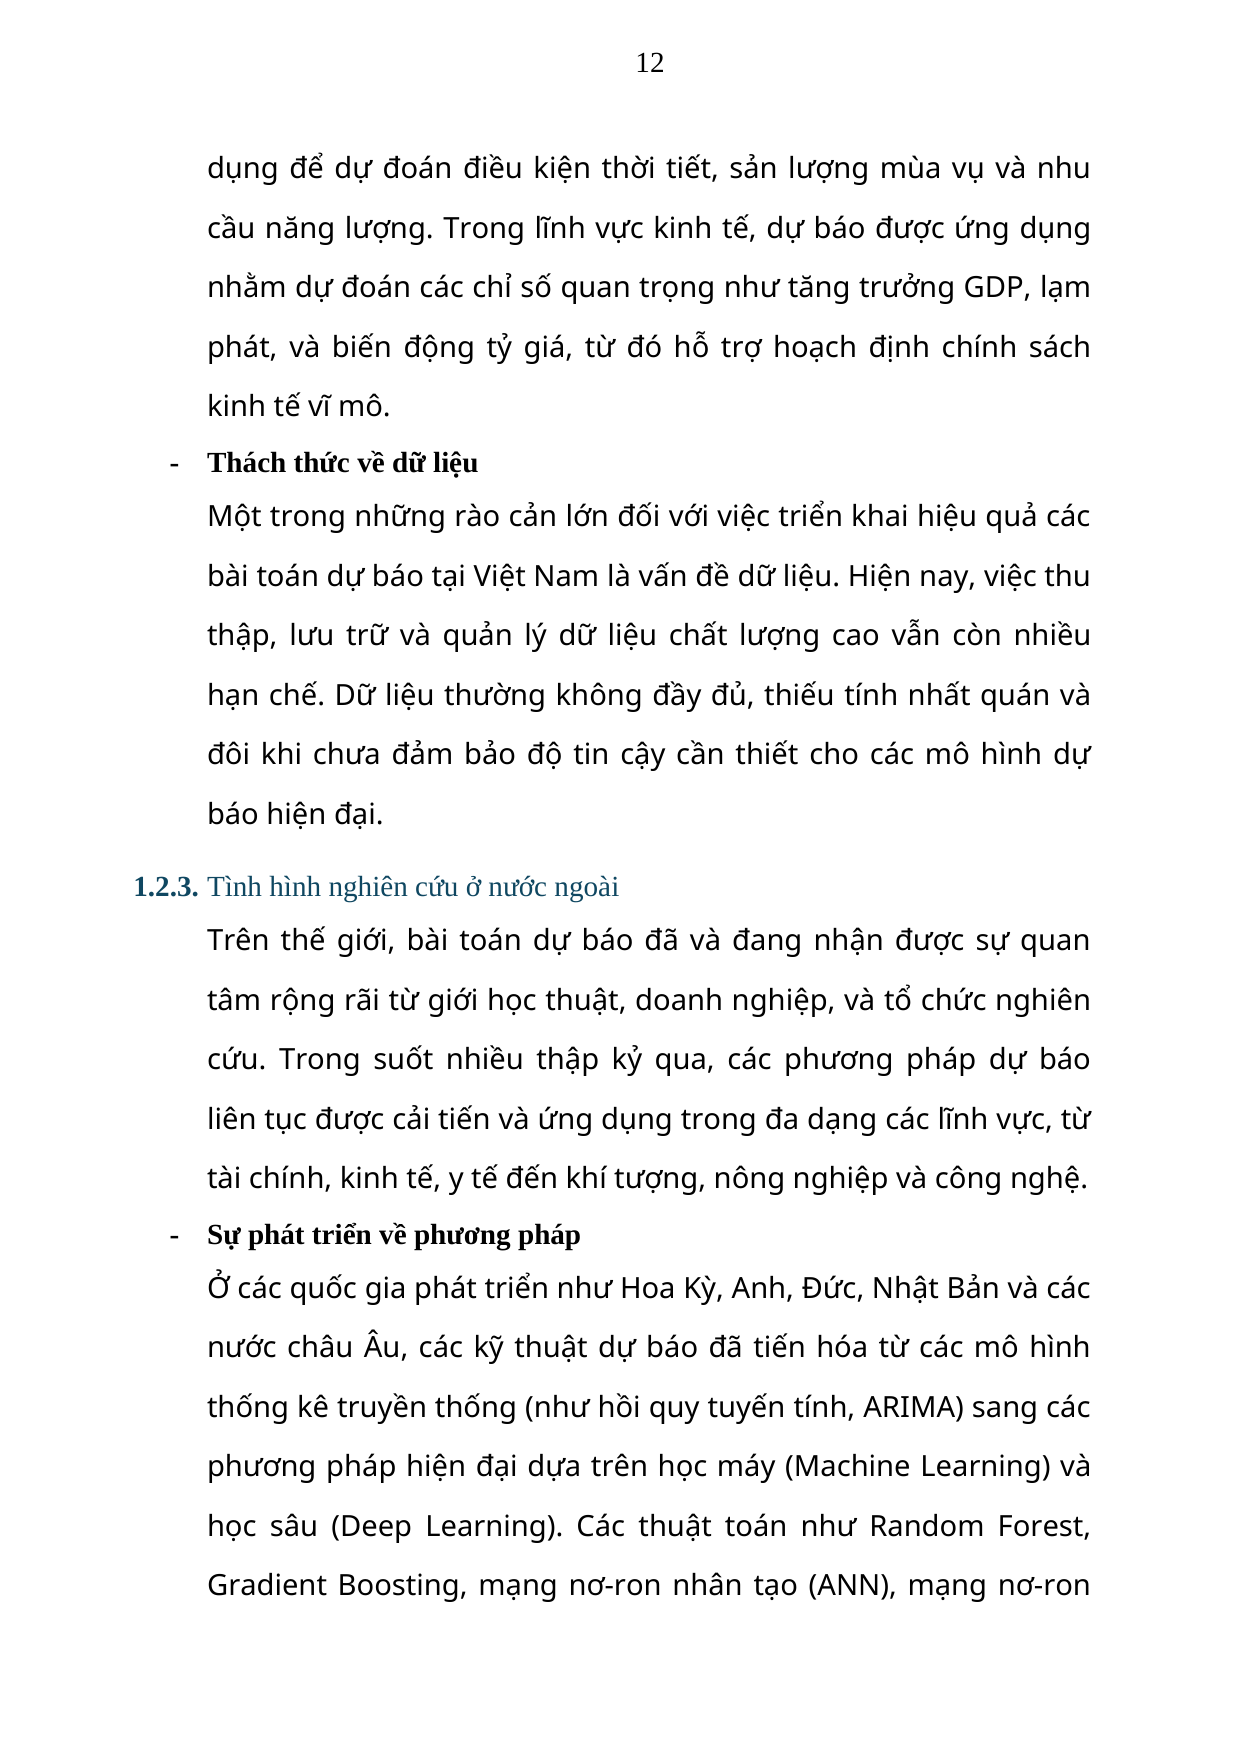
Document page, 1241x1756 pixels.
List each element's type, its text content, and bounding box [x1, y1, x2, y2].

list Thách thức về dữ liệu [169, 445, 1092, 479]
text dụng để dự đoán điều kiện thời tiết, sản lượng mùa vụ và nhu cầu năng lượng. Trong lĩnh vực kinh tế, dự báo được ứng dụng nhằm dự đoán các chỉ số quan trọng như tăng trưởng GDP, lạm phát, và biến động tỷ giá, từ đó hỗ trợ hoạch định chính sách kinh tế vĩ mô. [207, 148, 1092, 425]
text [207, 1267, 1092, 1604]
subtitle Tình hình nghiên cứu ở nước ngoài [133, 869, 1092, 903]
list Sự phát triển về phương pháp [169, 1217, 1092, 1250]
text Một trong những rào cản lớn đối với việc triển khai hiệu quả các bài toán dự báo tại Việt Nam là vấn đề dữ liệu. Hiện nay, việc thu thập, lưu trữ và quản lý dữ liệu chất lượng cao vẫn còn nhiều hạn chế. Dữ liệu thường không đầy đủ, thiếu tính nhất quán và đôi khi chưa đảm bảo độ tin cậy cần thiết cho các mô hình dự báo hiện đại. [207, 496, 1092, 833]
text Trên thế giới, bài toán dự báo đã và đang nhận được sự quan tâm rộng rãi từ giới học thuật, doanh nghiệp, và tổ chức nghiên cứu. Trong suốt nhiều thập kỷ qua, các phương pháp dự báo liên tục được cải tiến và ứng dụng trong đa dạng các lĩnh vực, từ tài chính, kinh tế, y tế đến khí tượng, nông nghiệp và công nghệ. [207, 919, 1092, 1197]
